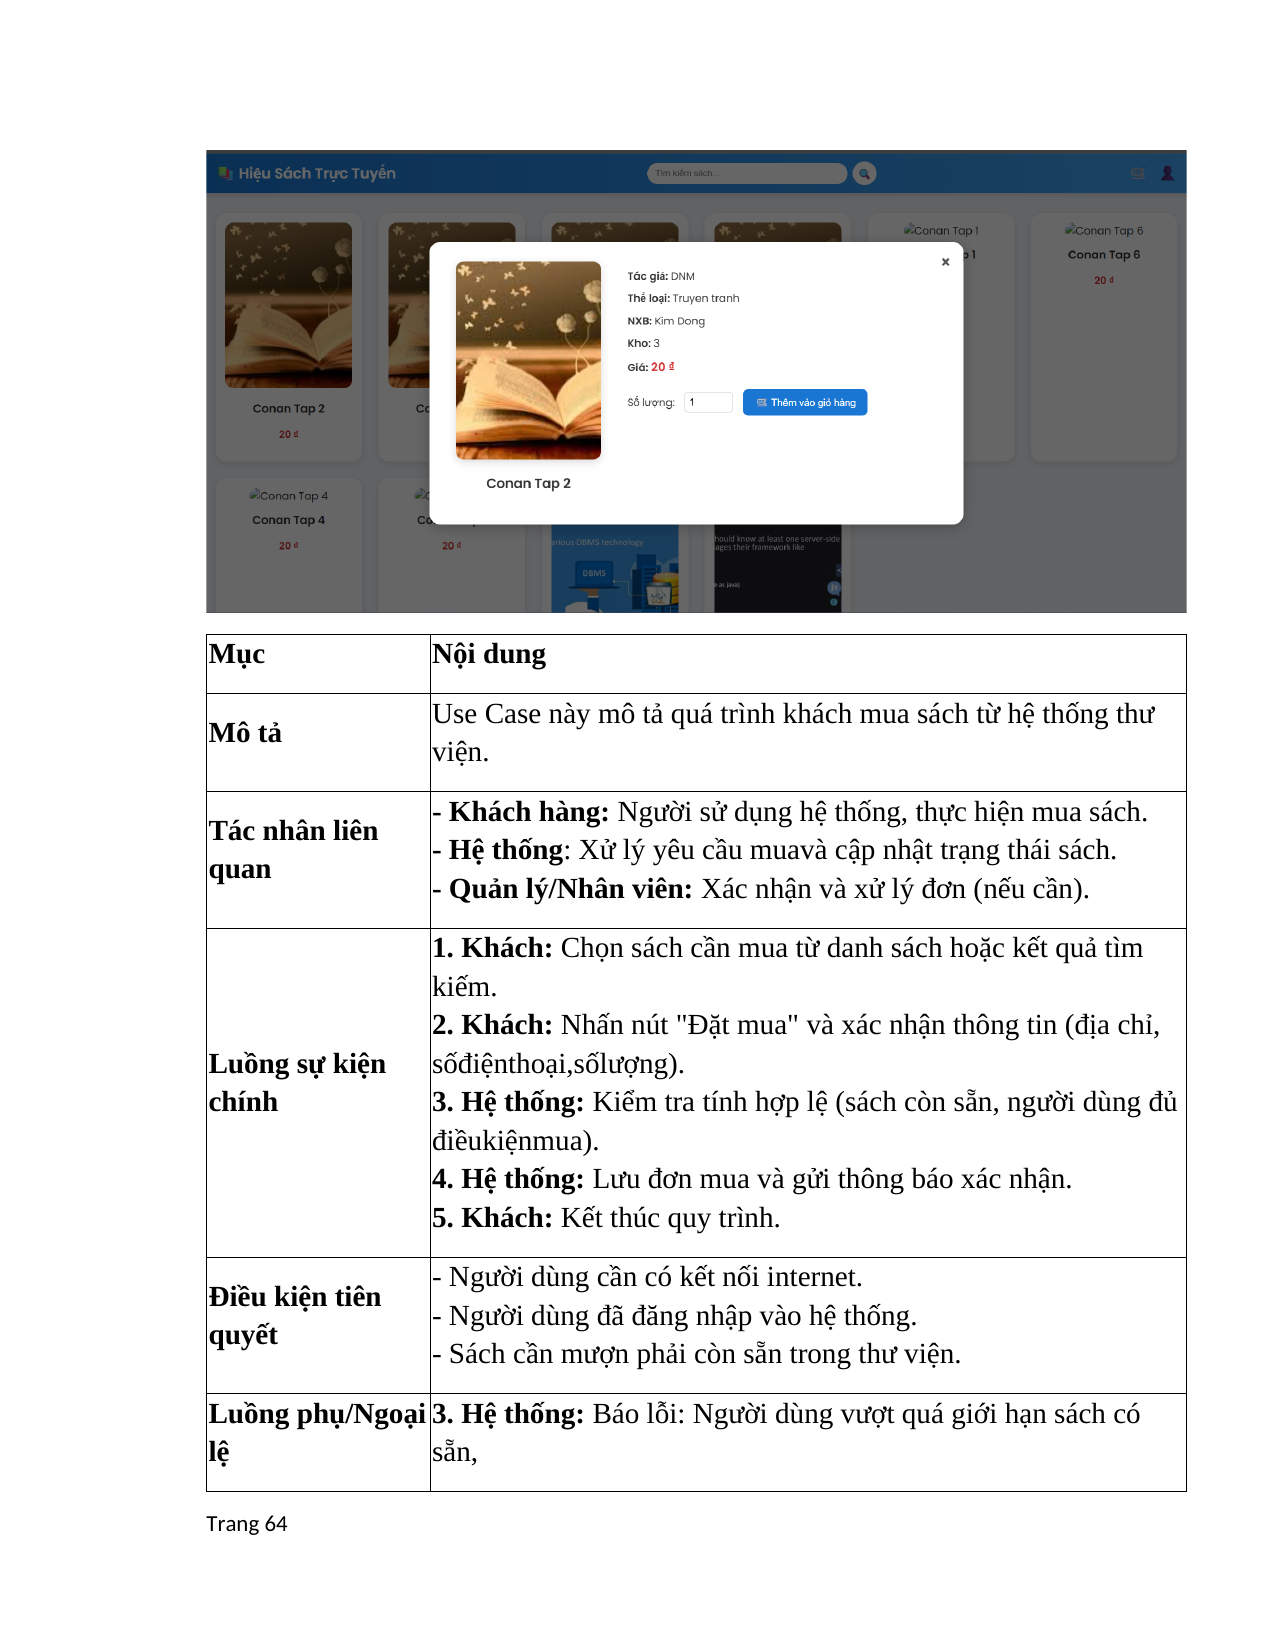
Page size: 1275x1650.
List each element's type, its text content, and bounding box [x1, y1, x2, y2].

table_cell 1. Khách: Chọn sách cần mua từ danh sách hoặc kết quả tìm kiếm. 2. Khách: Nhấn nút "Đặt mua" và xác nhận thông tin (địa chỉ, sốđiệnthoại,sốlượng). 3. Hệ thống: Kiểm tra tính hợp lệ (sách còn sẵn, người dùng đủ điềukiệnmua). 4. Hệ thống: Lưu đơn mua và gửi thông báo xác nhận. 5. Khách: Kết thúc quy trình. [431, 929, 1186, 1257]
table_cell Tác nhân liên quan [207, 792, 430, 928]
table_header Nội dung [431, 635, 1186, 693]
table_cell Use Case này mô tả quá trình khách mua sách từ hệ thống thư viện. [431, 694, 1186, 791]
table_cell - Khách hàng: Người sử dụng hệ thống, thực hiện mua sách. - Hệ thống: Xử lý yêu cầu muavà cập nhật trạng thái sách. - Quản lý/Nhân viên: Xác nhận và xử lý đơn (nếu cần). [431, 792, 1186, 928]
picture [206, 150, 1187, 613]
table_cell Mô tả [207, 694, 430, 791]
table_cell Luồng phụ/Ngoại lệ [207, 1394, 430, 1491]
table_cell 3. Hệ thống: Báo lỗi: Người dùng vượt quá giới hạn sách có sẵn, [431, 1394, 1186, 1491]
table_cell Luồng sự kiện chính [207, 929, 430, 1257]
table_cell Điều kiện tiên quyết [207, 1258, 430, 1393]
table_header Mục [207, 635, 430, 693]
table_cell - Người dùng cần có kết nối internet. - Người dùng đã đăng nhập vào hệ thống. - Sách cần mượn phải còn sẵn trong thư viện. [431, 1258, 1186, 1393]
